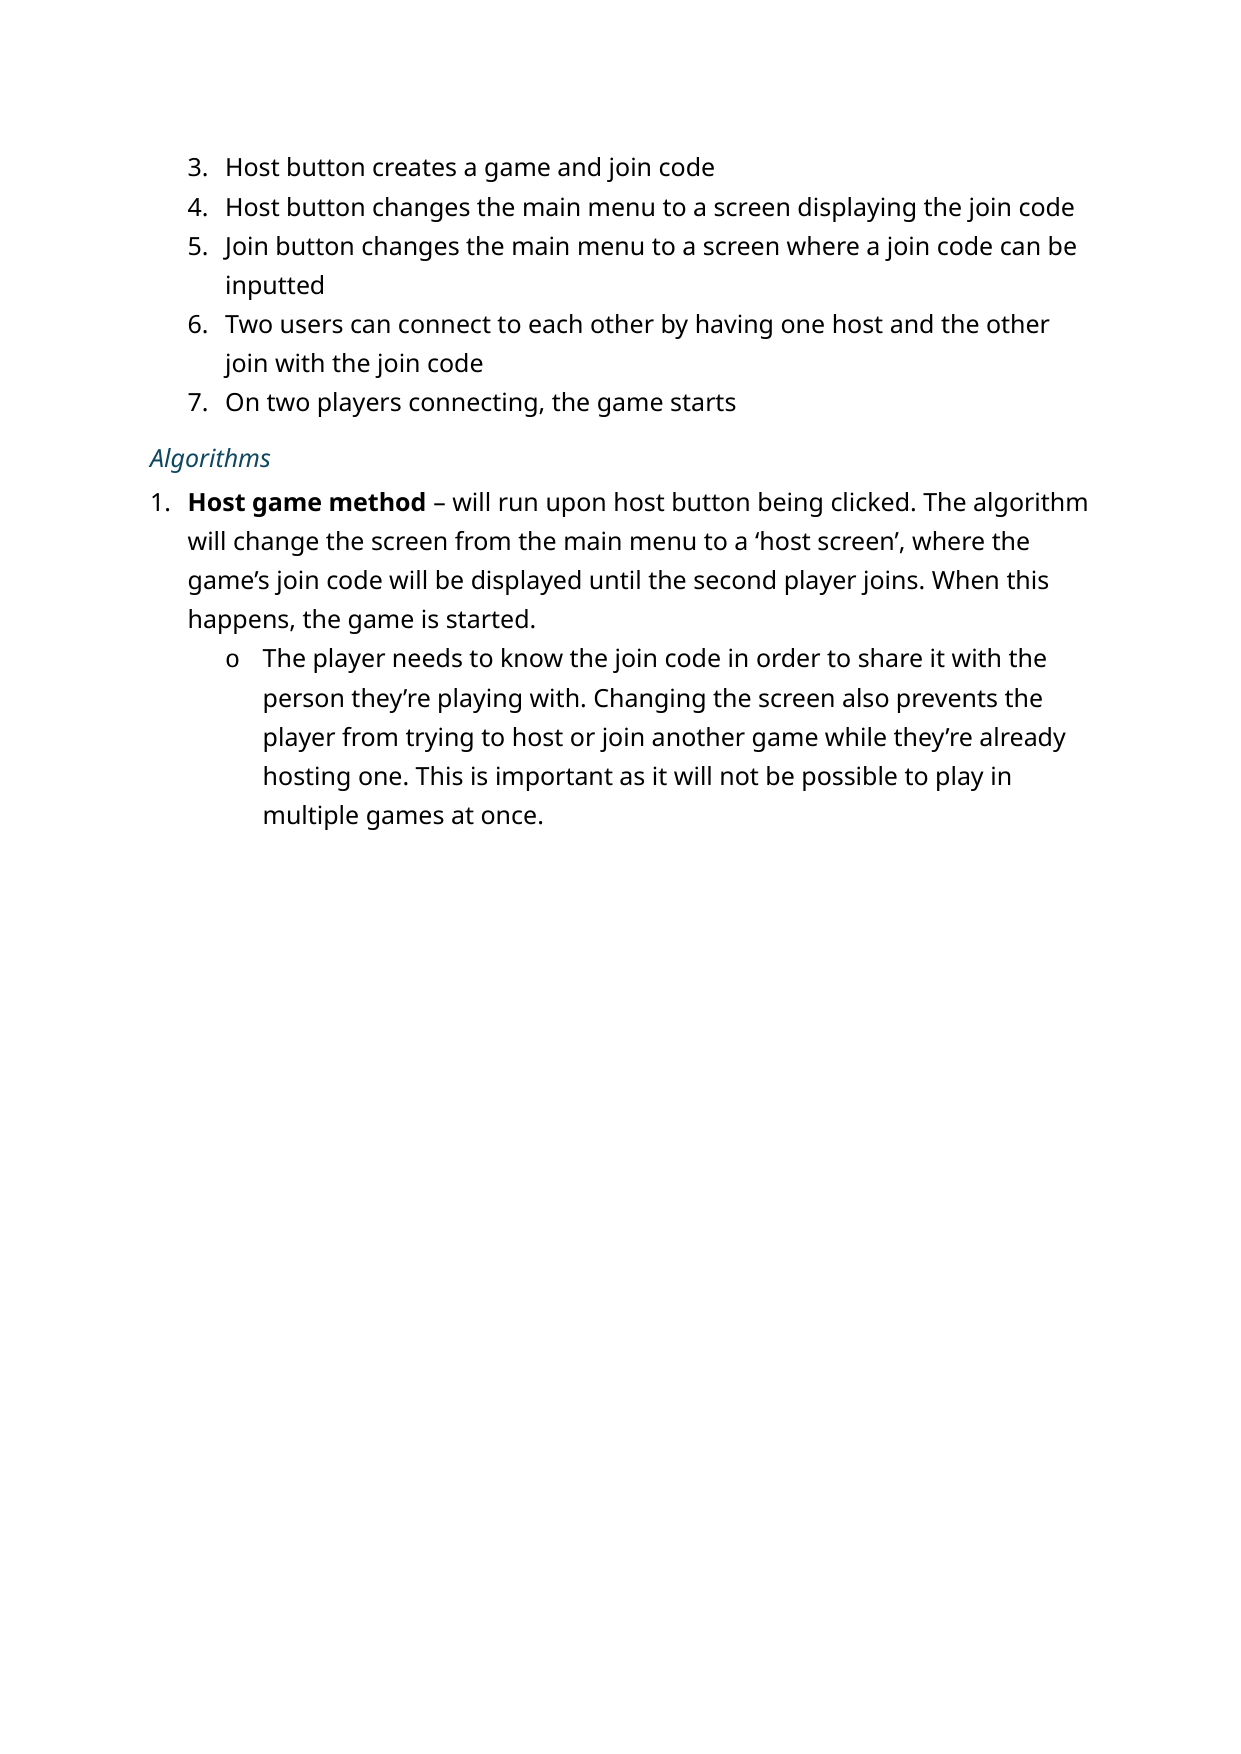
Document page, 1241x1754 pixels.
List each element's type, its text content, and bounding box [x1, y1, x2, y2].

list Two users can connect to each other by having one host and the other join with the join code [187, 307, 1090, 380]
list Host game method – will run upon host button being clicked. The algorithm will change the screen from the main menu to a ‘host screen’, where the game’s join code will be displayed until the second player joins. When this happens, the game is started. [150, 484, 1090, 636]
list The player needs to know the join code in order to share it with the person they’re playing with. Changing the screen also prevents the player from trying to host or join another game while they’re already hosting one. This is important as it will not be possible to play in multiple games at once. [225, 641, 1090, 832]
list On two players connecting, the game starts [187, 385, 1090, 419]
subtitle Algorithms [150, 441, 1090, 475]
list Host button changes the main menu to a screen displaying the join code [187, 189, 1090, 223]
list Join button changes the main menu to a screen where a join code can be inputted [187, 228, 1090, 302]
list Host button creates a game and join code [187, 150, 1090, 184]
